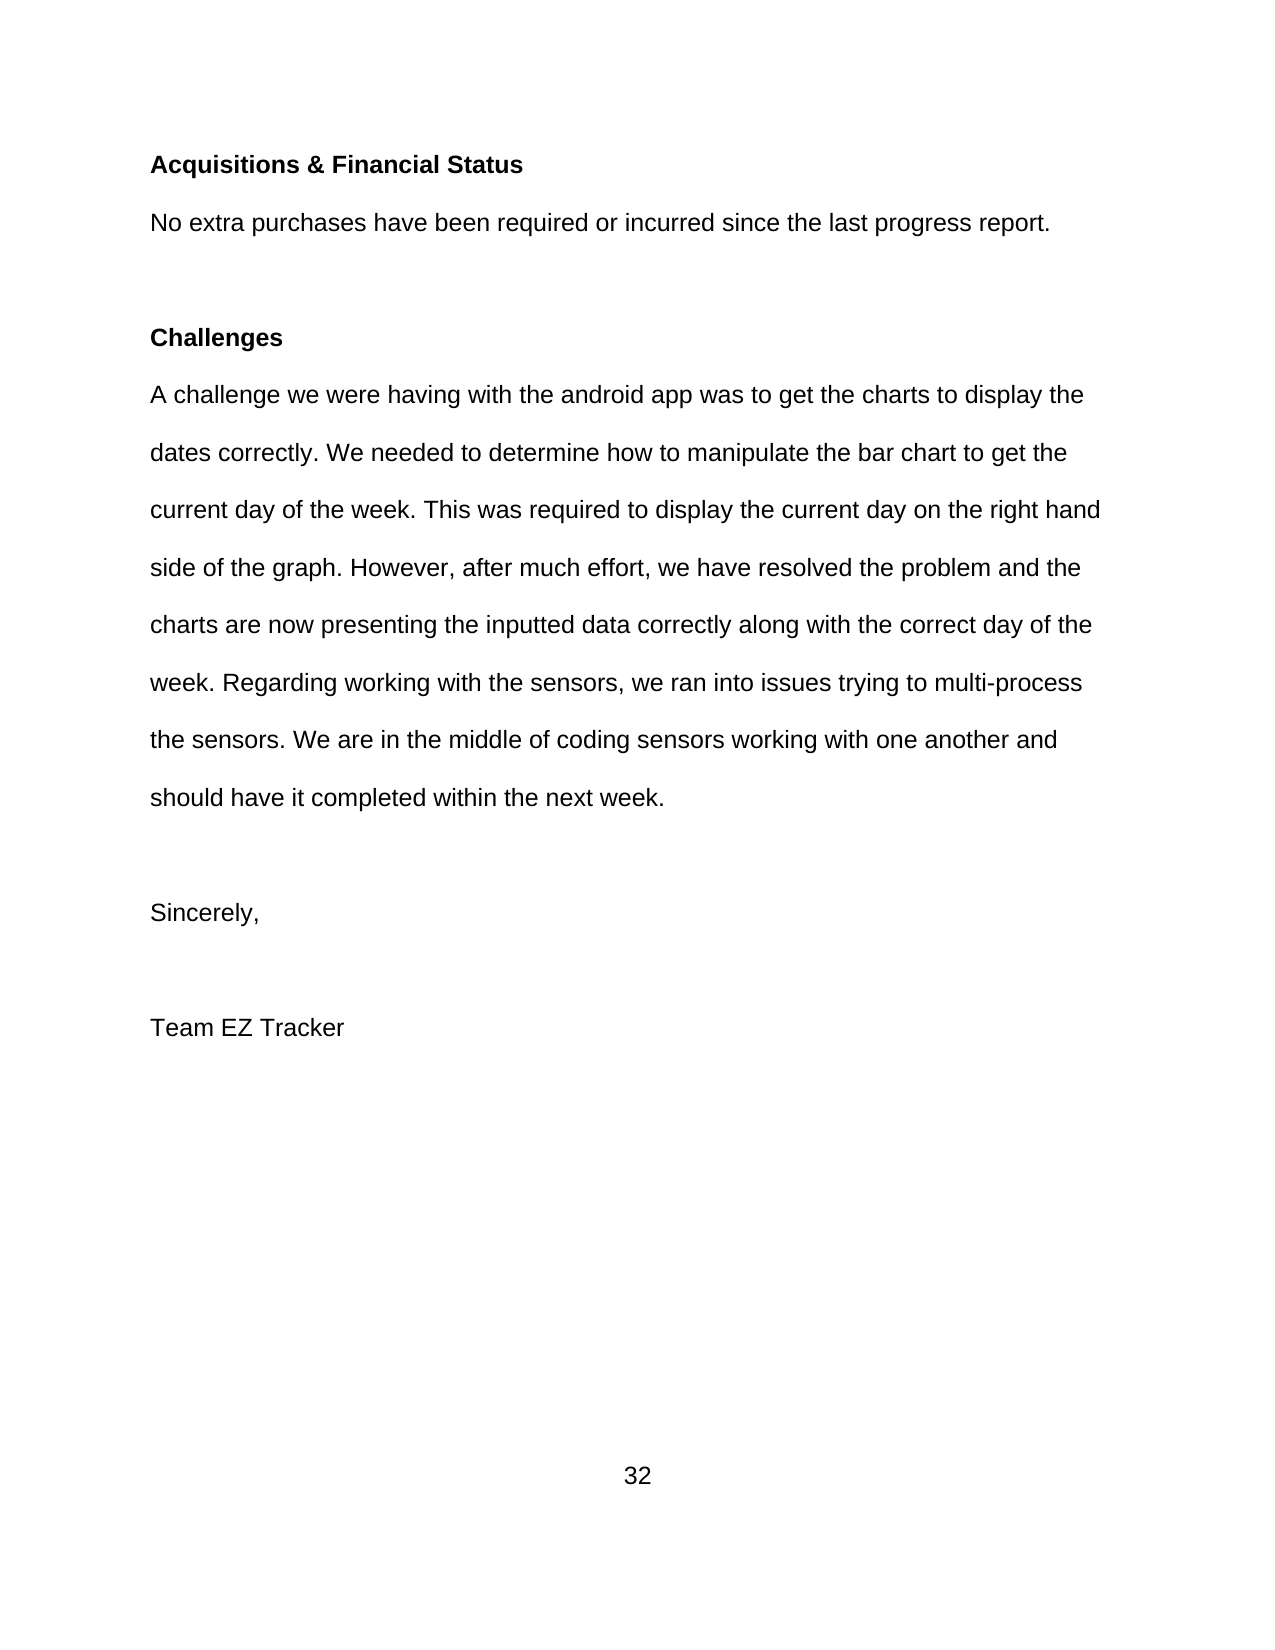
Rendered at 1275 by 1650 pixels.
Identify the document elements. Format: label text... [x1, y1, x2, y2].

text Team EZ Tracker [150, 1012, 1125, 1041]
text No extra purchases have been required or incurred since the last progress report. [150, 207, 1125, 236]
text Sincerely, [150, 897, 1125, 926]
text Challenges [150, 322, 1125, 351]
text A challenge we were having with the android app was to get the charts to display the dates correctly. We needed to determine how to manipulate the bar chart to get the current day of the week. This was required to display the current day on the right hand side of the graph. However, after much effort, we have resolved the problem and the charts are now presenting the inputted data correctly along with the correct day of the week. Regarding working with the sensors, we ran into issues trying to multi-process the sensors. We are in the middle of coding sensors working with one another and should have it completed within the next week. [150, 380, 1125, 811]
text Acquisitions & Financial Status [150, 150, 1125, 179]
